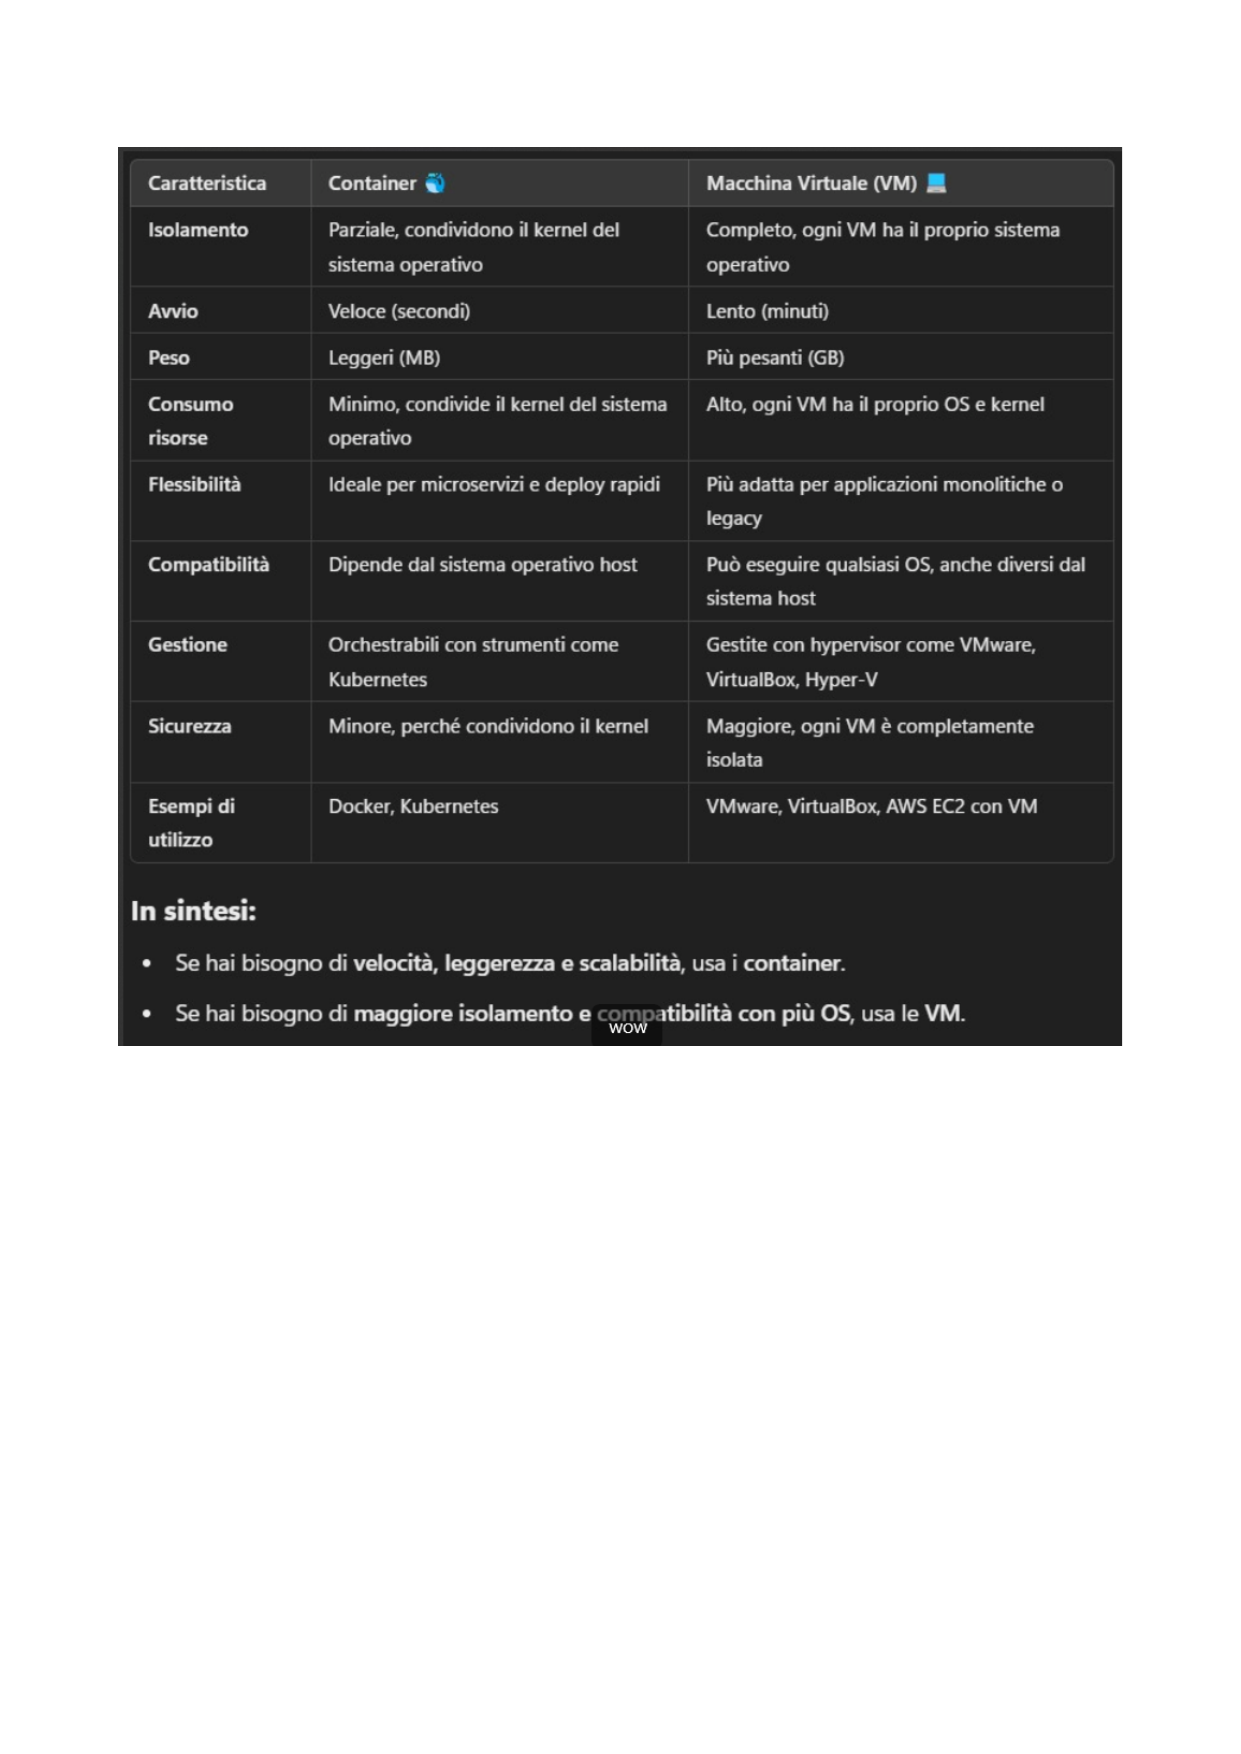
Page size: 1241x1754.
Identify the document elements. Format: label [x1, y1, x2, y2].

picture [118, 147, 1123, 1046]
